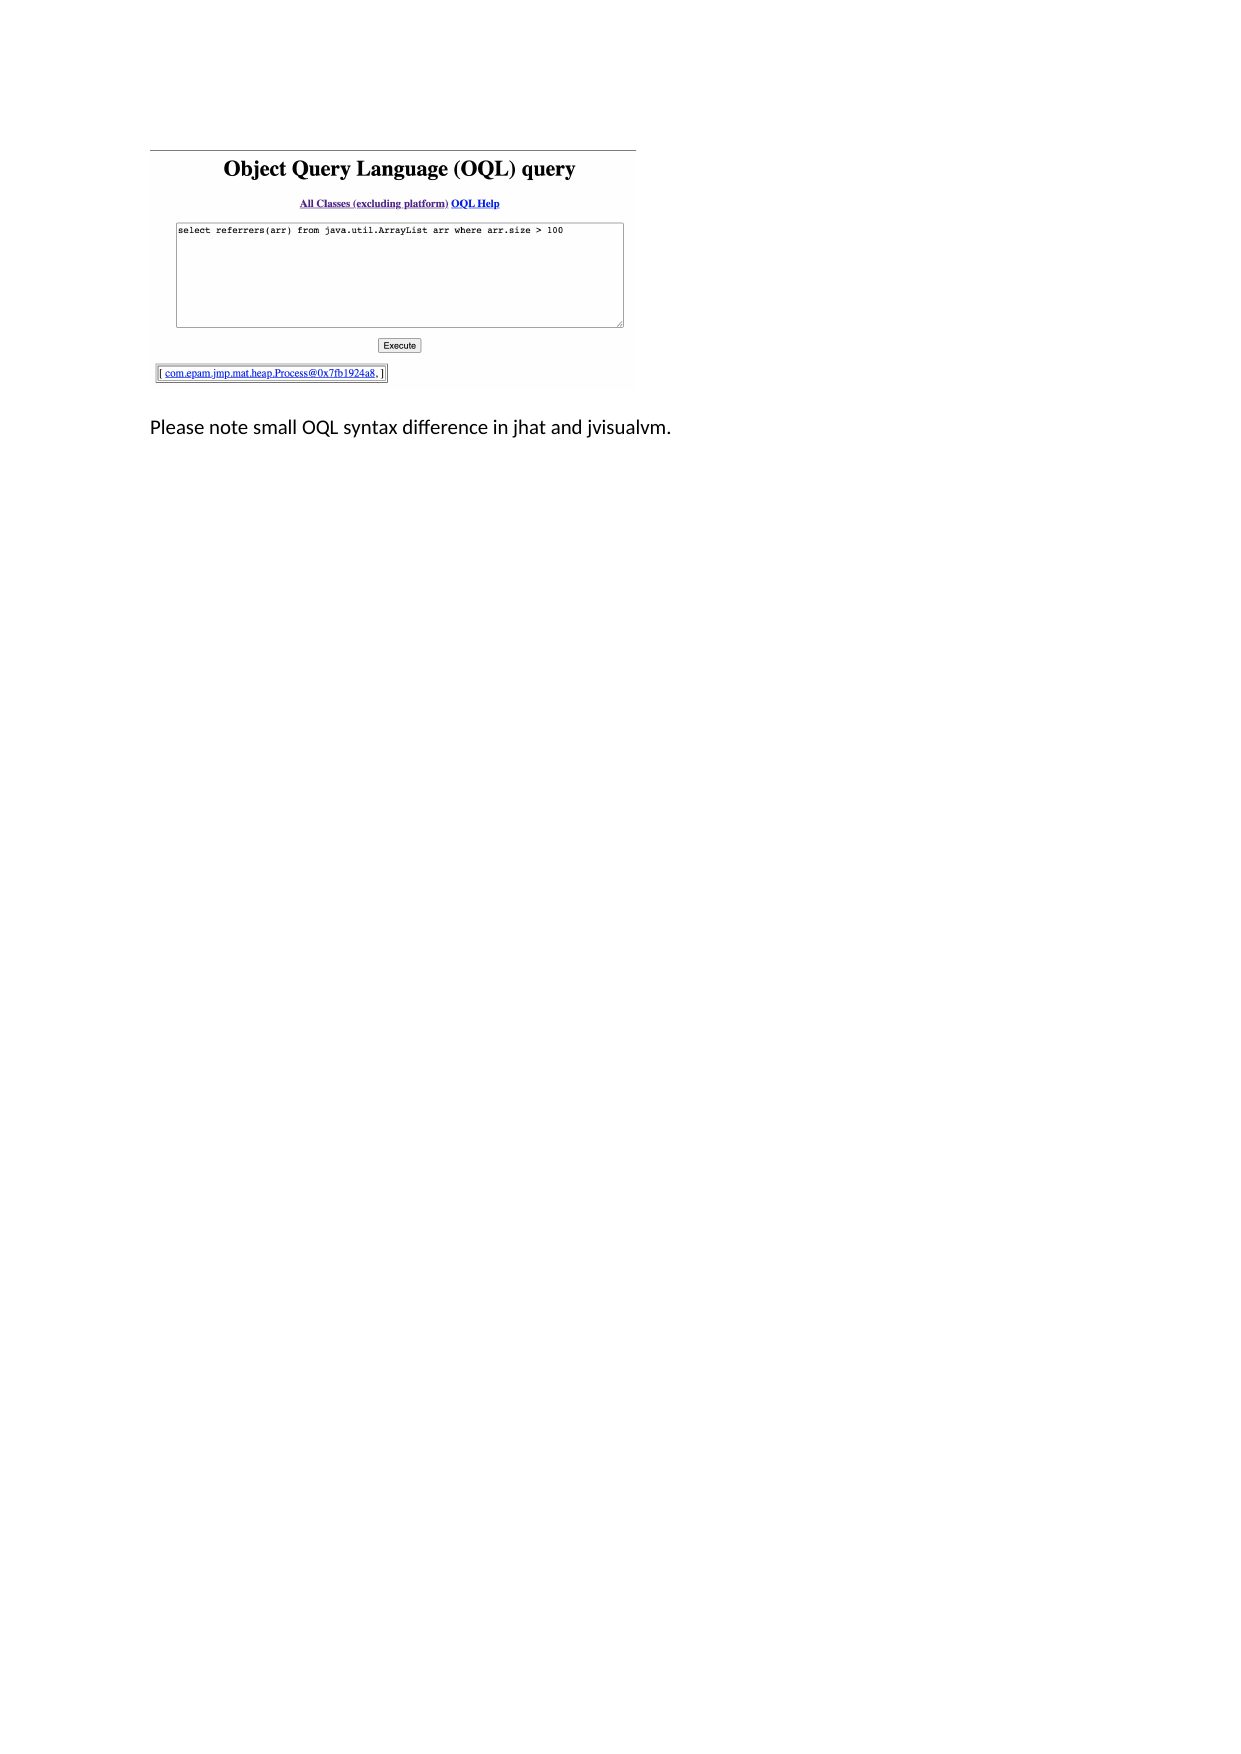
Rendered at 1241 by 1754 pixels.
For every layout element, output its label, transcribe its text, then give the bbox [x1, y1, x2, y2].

picture [150, 150, 637, 390]
text Please note small OQL syntax difference in jhat and jvisualvm. [150, 414, 1090, 439]
